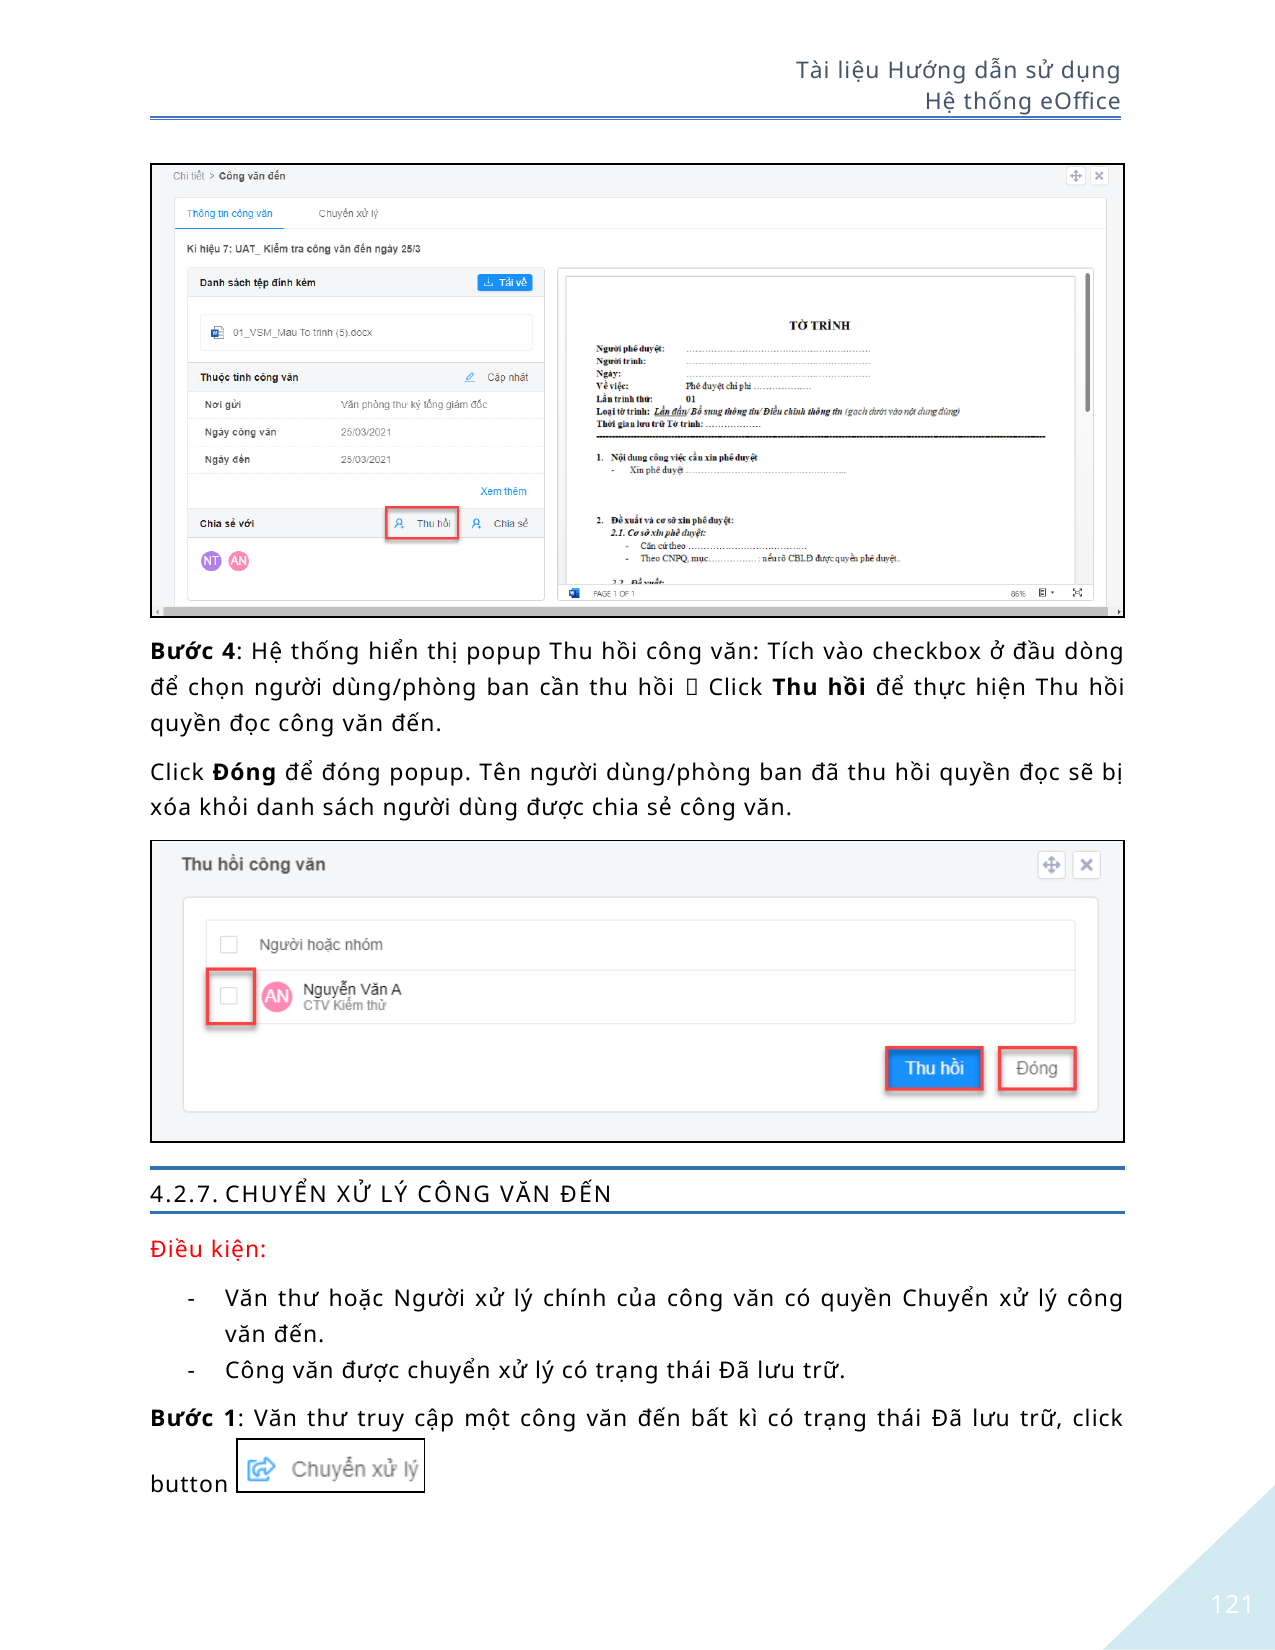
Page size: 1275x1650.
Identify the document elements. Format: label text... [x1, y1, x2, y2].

picture [152, 165, 1123, 616]
text Bước 1: Văn thư truy cập một công văn đến bất kì có trạng thái Đã lưu trữ, click button [150, 1402, 1125, 1499]
text Bước 4: Hệ thống hiển thị popup Thu hồi công văn: Tích vào checkbox ở đầu dòng để chọn người dùng/phòng ban cần thu hồi  Click Thu hồi để thực hiện Thu hồi quyền đọc công văn đến. [150, 635, 1125, 738]
text Điều kiện: [150, 1233, 1125, 1265]
text Click Đóng để đóng popup. Tên người dùng/phòng ban đã thu hồi quyền đọc sẽ bị xóa khỏi danh sách người dùng được chia sẻ công văn. [150, 755, 1125, 823]
list Công văn được chuyển xử lý có trạng thái Đã lưu trữ. [187, 1354, 1125, 1385]
picture [238, 1440, 424, 1491]
subtitle Chuyển xử lý công văn đến [150, 1170, 1125, 1211]
list Văn thư hoặc Người xử lý chính của công văn có quyền Chuyển xử lý công văn đến. [187, 1282, 1125, 1349]
picture [152, 841, 1123, 1141]
